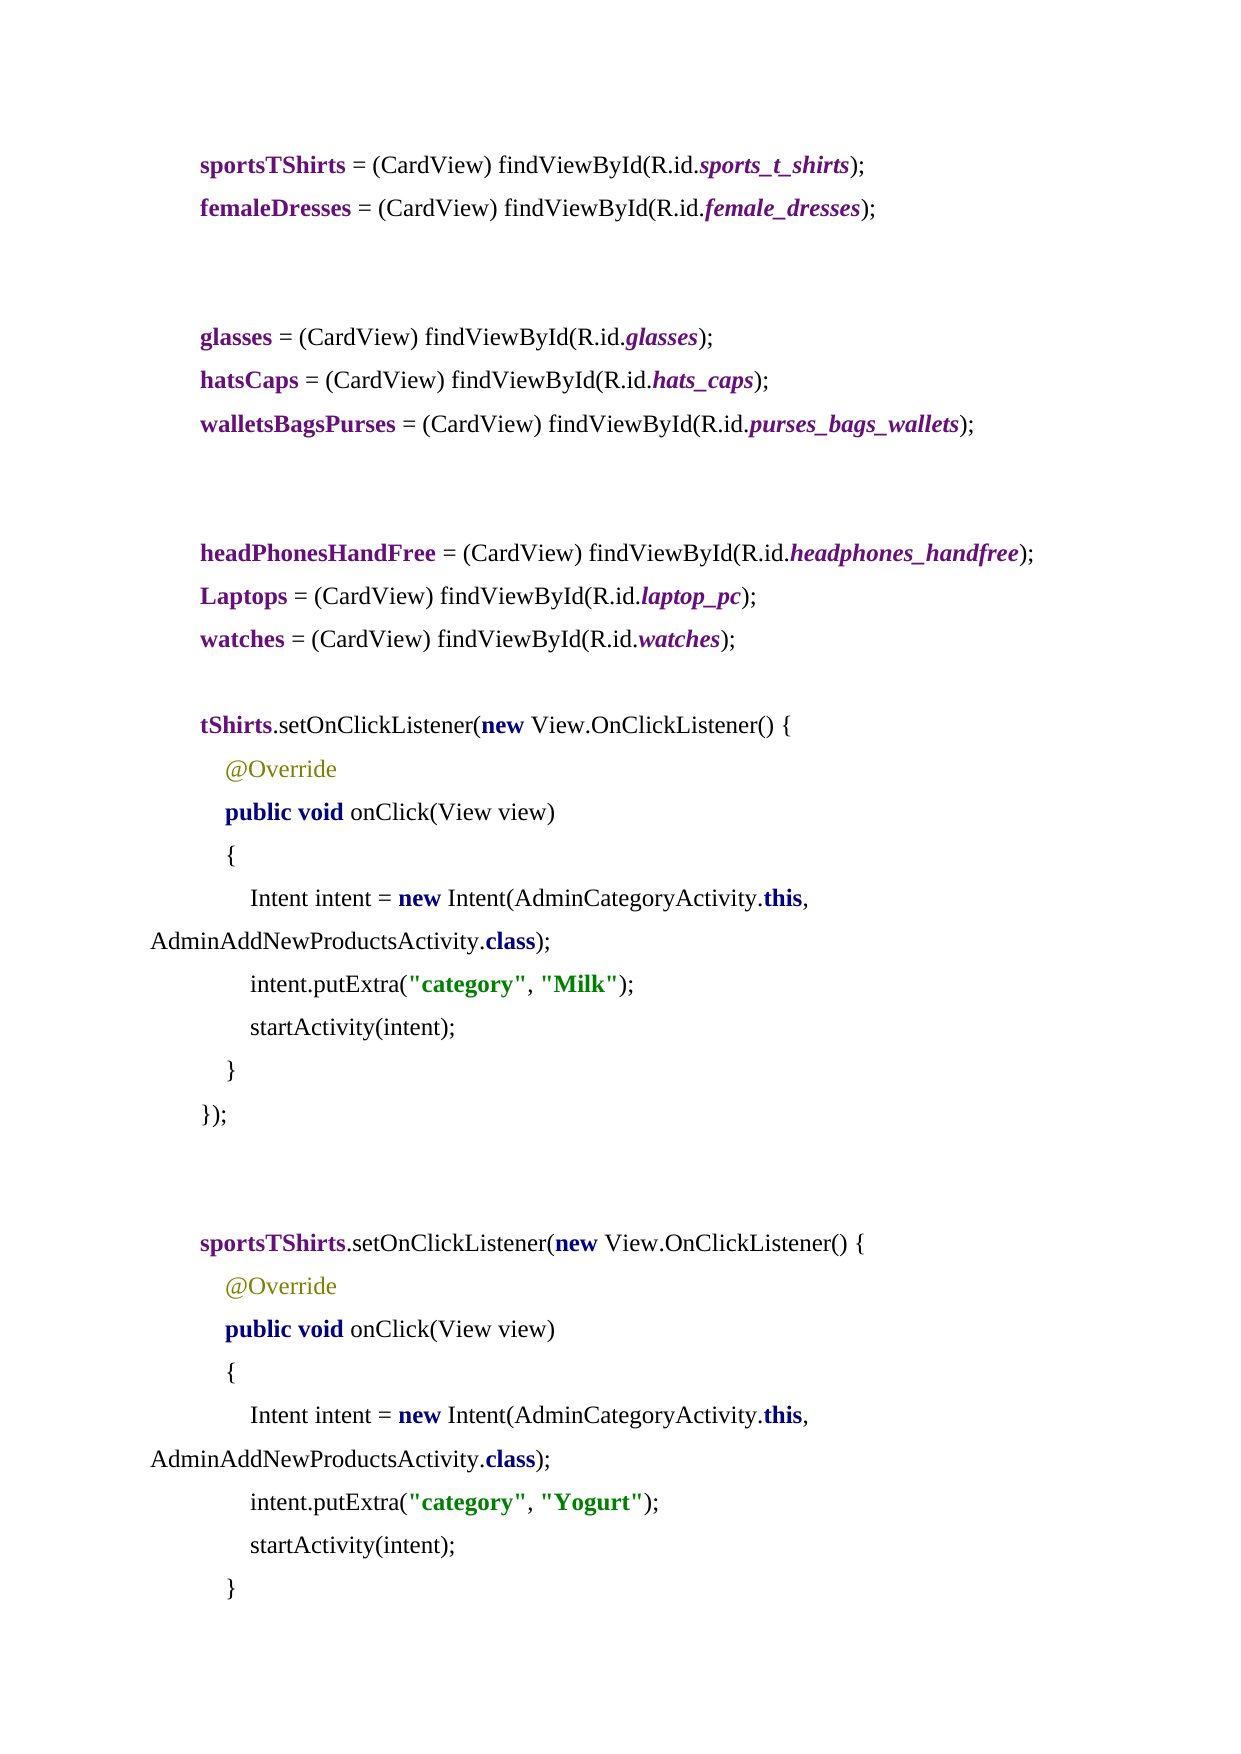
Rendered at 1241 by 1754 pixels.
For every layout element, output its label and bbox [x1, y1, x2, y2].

text [150, 150, 1090, 1602]
